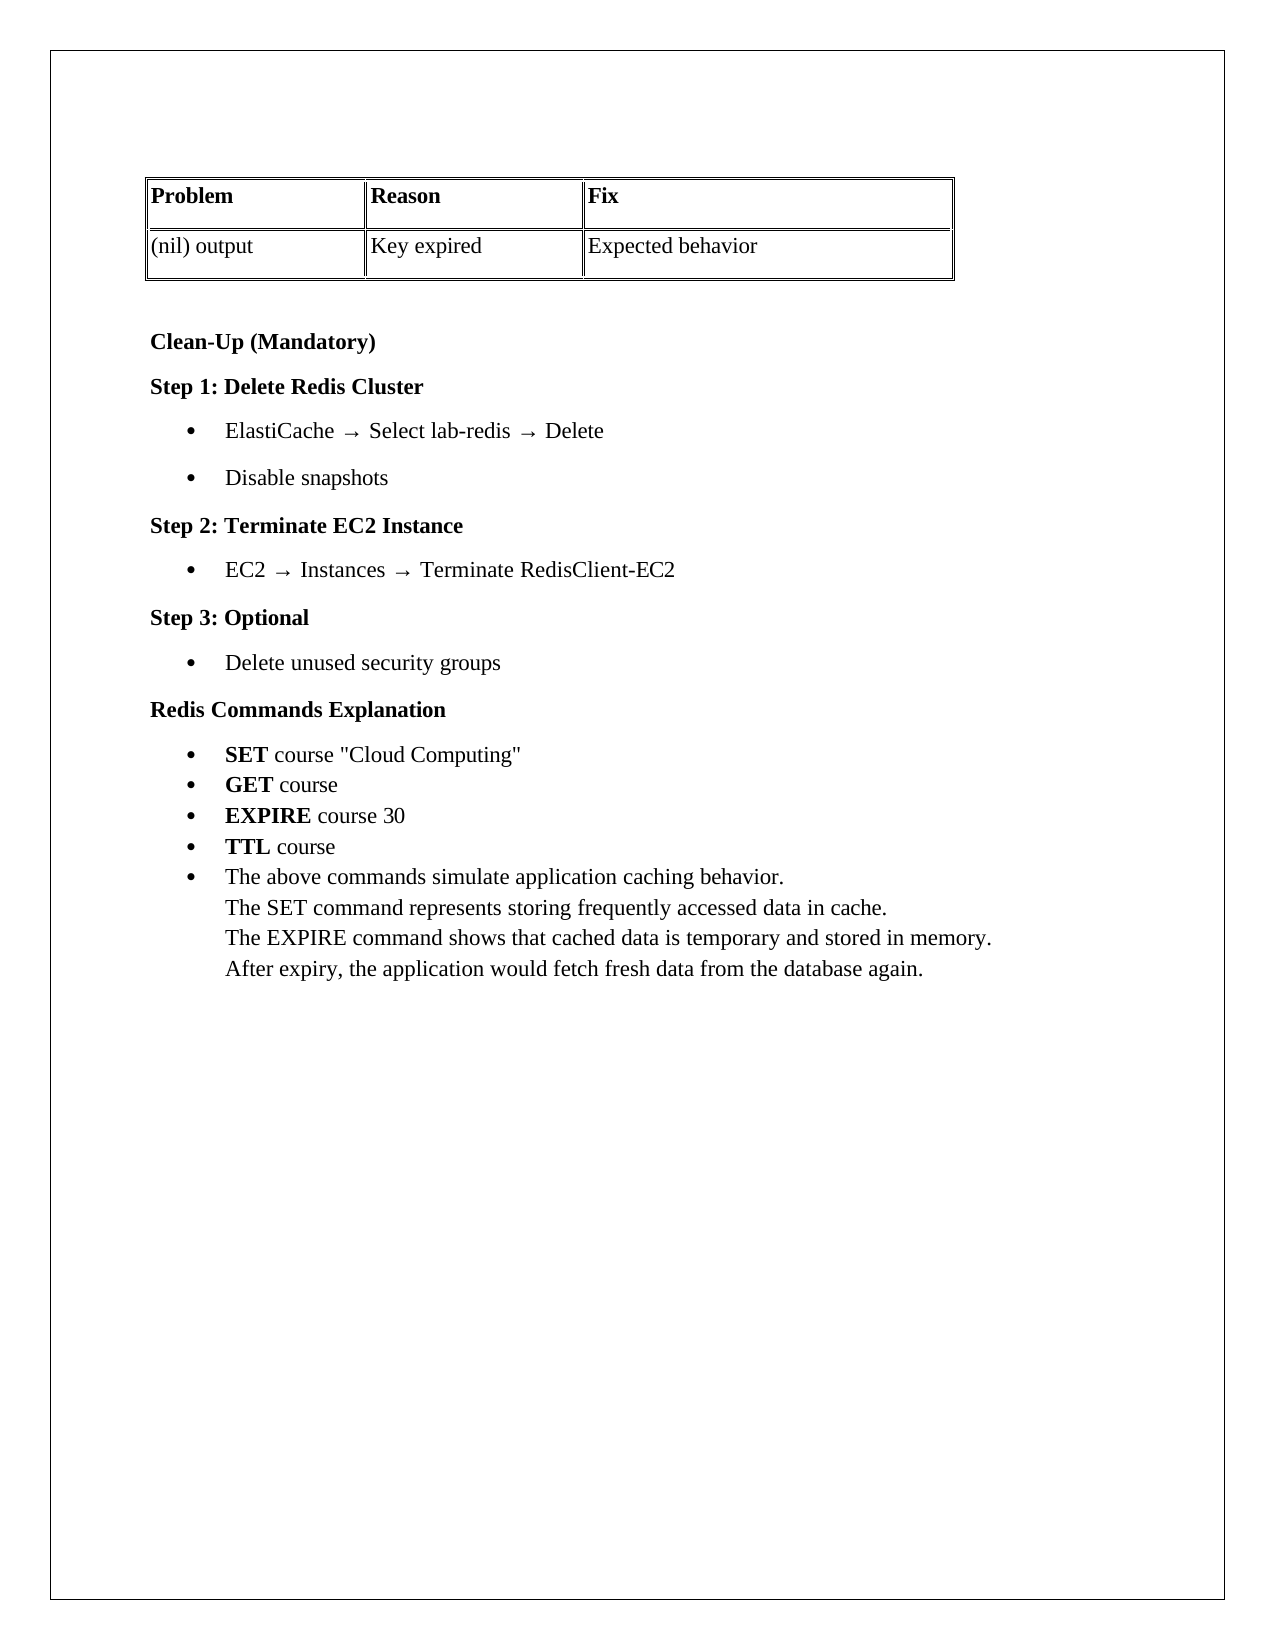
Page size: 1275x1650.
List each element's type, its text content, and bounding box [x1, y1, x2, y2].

list Disable snapshots [187, 464, 1200, 490]
subtitle Step 2: Terminate EC2 Instance [150, 512, 1200, 538]
list The above commands simulate application caching behavior. [187, 863, 1200, 890]
list Delete unused security groups [187, 648, 1200, 675]
list EXPIRE course 30 [187, 802, 1200, 828]
text Clean-Up (Mandatory) Step 1: Delete Redis Cluster [150, 328, 424, 399]
list TTL course [187, 833, 1200, 859]
text The EXPIRE command shows that cached data is temporary and stored in memory. After expiry, the application would fetch fresh data from the database again. [225, 924, 1033, 981]
list EC2 → Instances → Terminate RedisClient-EC2 [187, 556, 1200, 583]
subtitle Redis Commands Explanation [150, 697, 1200, 723]
list SET course "Cloud Computing" [187, 741, 1200, 767]
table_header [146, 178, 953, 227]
subtitle Step 3: Optional [150, 604, 1200, 631]
text The SET command represents storing frequently accessed data in cache. [225, 894, 1200, 920]
list ElastiCache → Select lab-redis → Delete [187, 418, 1200, 443]
list GET course [187, 772, 1200, 798]
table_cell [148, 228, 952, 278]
